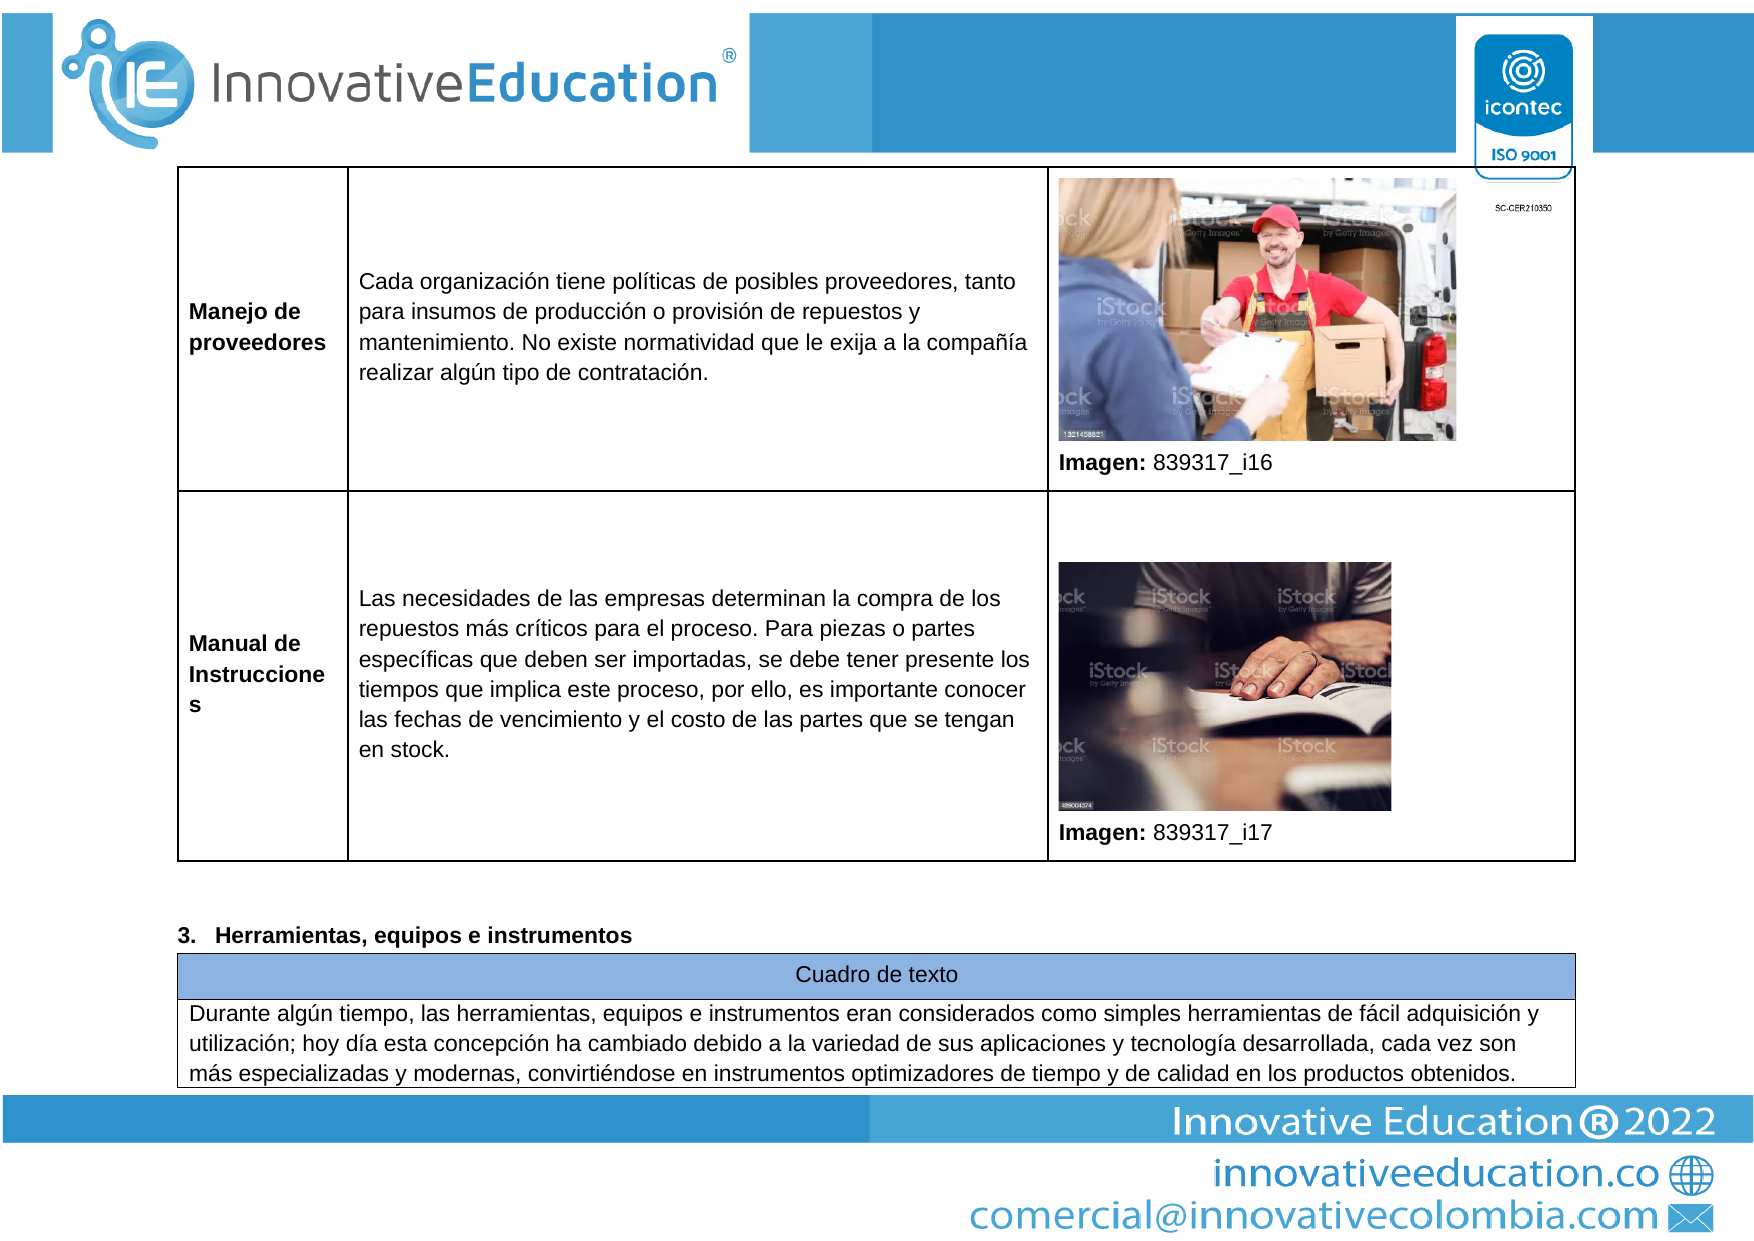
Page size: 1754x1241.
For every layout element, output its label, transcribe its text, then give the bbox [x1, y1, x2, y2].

picture [1520, 103, 1528, 114]
picture [1539, 103, 1549, 114]
picture [1058, 562, 1392, 811]
table_cell Imagen: 839317_i17 [1049, 492, 1574, 860]
picture [2, 0, 1754, 166]
table_cell Manual de Instrucciones [179, 492, 347, 860]
picture [1471, 32, 1576, 166]
picture [1511, 86, 1535, 92]
picture [1531, 101, 1536, 114]
picture [1503, 61, 1508, 83]
table_cell Cada organización tiene políticas de posibles proveedores, tanto para insumos de producción o provisión de repuestos y mantenimiento. No existe normatividad que le exija a la compañía realizar algún tipo de contratación. [349, 168, 1047, 489]
picture [1534, 59, 1544, 85]
list Herramientas, equipos e instrumentos [177, 922, 1577, 949]
table_cell Manejo de proveedores [179, 168, 347, 489]
picture [1510, 57, 1533, 85]
table_header Cuadro de texto [178, 954, 1575, 999]
table_cell Durante algún tiempo, las herramientas, equipos e instrumentos eran considerados como simples herramientas de fácil adquisición y utilización; hoy día esta concepción ha cambiado debido a la variedad de sus aplicaciones y tecnología desarrollada, cada vez son más especializadas y modernas, convirtiéndose en instrumentos optimizadores de tiempo y de calidad en los productos obtenidos. [178, 1000, 1575, 1087]
picture [2, 1093, 1754, 1239]
picture [1477, 124, 1571, 166]
table_cell Imagen: 839317_i16 [1049, 168, 1574, 489]
picture [1492, 104, 1500, 114]
picture [1058, 178, 1457, 441]
picture [1513, 51, 1538, 57]
table_cell Las necesidades de las empresas determinan la compra de los repuestos más críticos para el proceso. Para piezas o partes específicas que deben ser importadas, se debe tener presente los tiempos que implica este proceso, por ello, es importante conocer las fechas de vencimiento y el costo de las partes que se tengan en stock. [349, 492, 1047, 860]
picture [1516, 64, 1531, 78]
